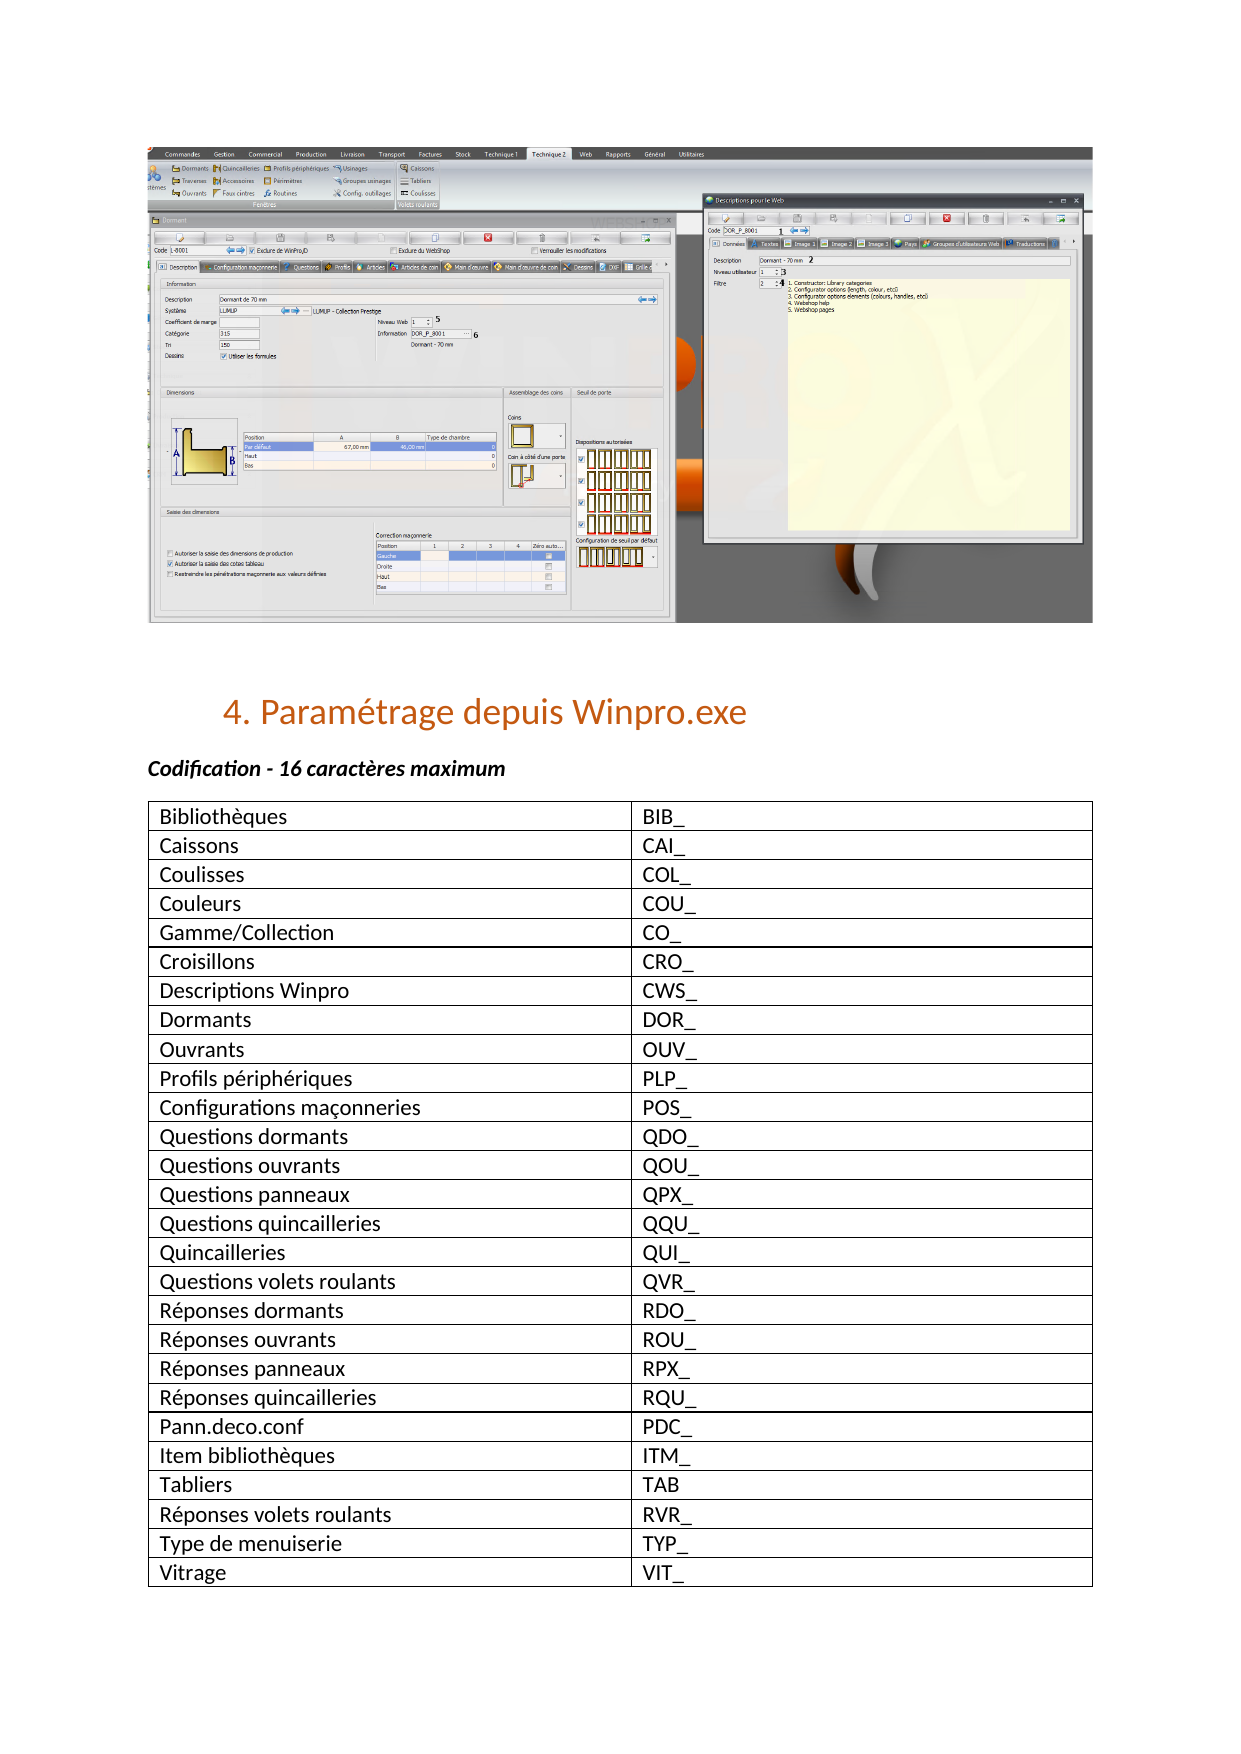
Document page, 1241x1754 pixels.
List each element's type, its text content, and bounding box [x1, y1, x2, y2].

table_cell QDO_ [632, 1122, 1092, 1150]
table_header BIB_ [632, 802, 1092, 830]
list Paramétrage depuis Winpro.exe [223, 688, 1093, 734]
table_cell Dormants [149, 1006, 631, 1034]
table_cell Profils périphériques [149, 1064, 631, 1092]
table_cell Couleurs [149, 889, 631, 917]
table_cell Questions panneaux [149, 1180, 631, 1208]
table_cell Caissons [149, 831, 631, 859]
table_cell COU_ [632, 889, 1092, 917]
table_cell CO_ [632, 919, 1092, 946]
table_cell Réponses volets roulants [149, 1500, 631, 1528]
table_cell Questions quincailleries [149, 1209, 631, 1237]
table_cell Réponses dormants [149, 1296, 631, 1324]
table_cell Coulisses [149, 860, 631, 888]
table_cell QUI_ [632, 1238, 1092, 1266]
table_cell Questions ouvrants [149, 1151, 631, 1179]
table_cell Quincailleries [149, 1238, 631, 1266]
table_cell RPX_ [632, 1354, 1092, 1382]
table_cell Gamme/Collection [149, 919, 631, 946]
table_cell Type de menuiserie [149, 1529, 631, 1557]
table_cell Réponses panneaux [149, 1354, 631, 1382]
table_cell QOU_ [632, 1151, 1092, 1179]
table_cell Questions dormants [149, 1122, 631, 1150]
table_cell TYP_ [632, 1529, 1092, 1557]
table_cell RDO_ [632, 1296, 1092, 1324]
table_cell Ouvrants [149, 1035, 631, 1063]
table_cell CAI_ [632, 831, 1092, 859]
table_cell Réponses ouvrants [149, 1325, 631, 1353]
table_cell Tabliers [149, 1471, 631, 1499]
text Codification - 16 caractères maximum [148, 754, 1093, 782]
table_cell DOR_ [632, 1006, 1092, 1034]
table_cell POS_ [632, 1093, 1092, 1121]
table_cell PLP_ [632, 1064, 1092, 1092]
table_cell QQU_ [632, 1209, 1092, 1237]
table_cell ROU_ [632, 1325, 1092, 1353]
table_cell Configurations maçonneries [149, 1093, 631, 1121]
table_cell Vitrage [149, 1558, 631, 1586]
picture [147, 147, 1093, 623]
table_cell RVR_ [632, 1500, 1092, 1528]
table_cell CRO_ [632, 948, 1092, 976]
table_cell CWS_ [632, 977, 1092, 1004]
table_cell QPX_ [632, 1180, 1092, 1208]
table_cell ITM_ [632, 1442, 1092, 1469]
table_cell COL_ [632, 860, 1092, 888]
table_cell PDC_ [632, 1413, 1092, 1441]
table_cell OUV_ [632, 1035, 1092, 1063]
table_cell Descriptions Winpro [149, 977, 631, 1004]
table_cell TAB [632, 1471, 1092, 1499]
table_cell RQU_ [632, 1384, 1092, 1411]
table_cell Questions volets roulants [149, 1267, 631, 1295]
table_cell QVR_ [632, 1267, 1092, 1295]
table_cell Réponses quincailleries [149, 1384, 631, 1411]
table_header Bibliothèques [149, 802, 631, 830]
table_cell Item bibliothèques [149, 1442, 631, 1469]
table_cell VIT_ [632, 1558, 1092, 1586]
table_cell Pann.deco.conf [149, 1413, 631, 1441]
table_cell Croisillons [149, 948, 631, 976]
